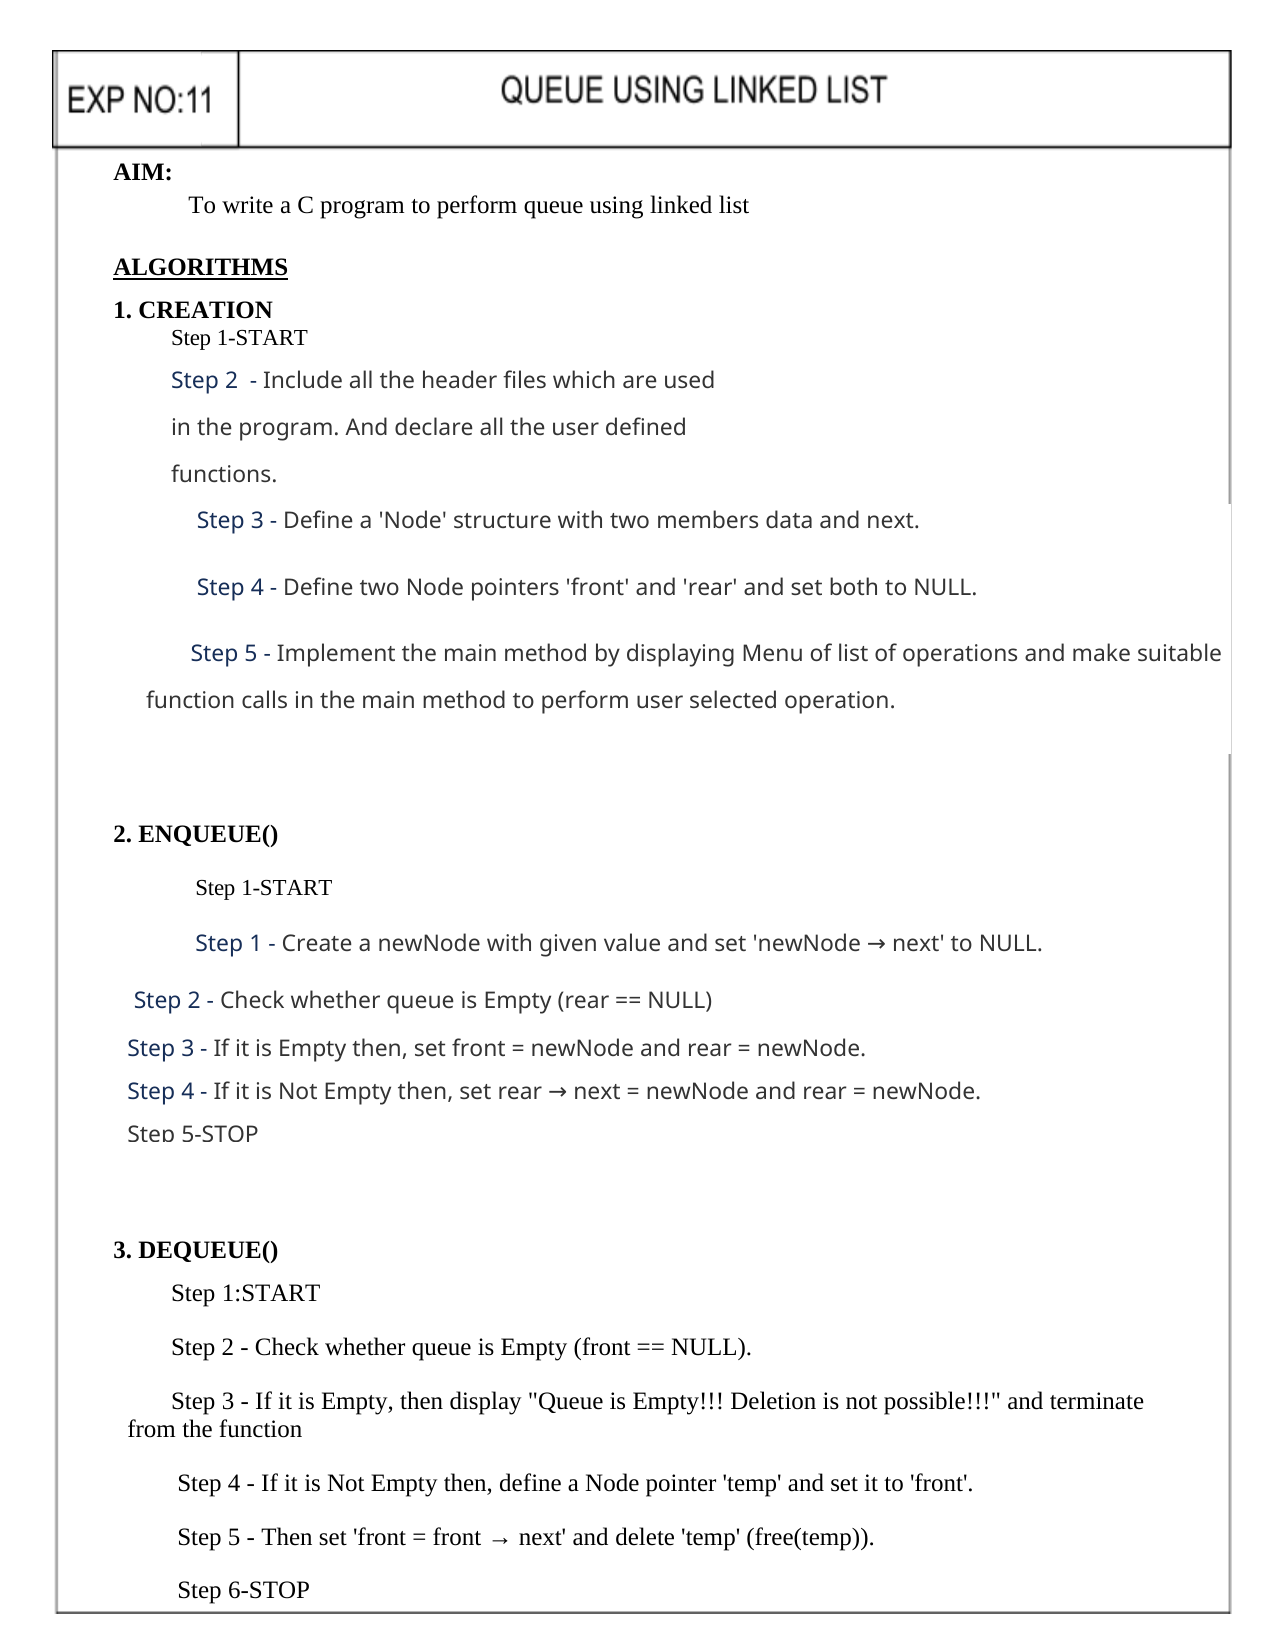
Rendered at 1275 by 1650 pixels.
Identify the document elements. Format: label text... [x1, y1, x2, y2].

subtitle DEQUEUE() [113, 1236, 1254, 1264]
text Step 2 - Check whether queue is Empty (front == NULL). [171, 1332, 1254, 1361]
text To write a C program to perform queue using linked list [188, 190, 1254, 219]
picture [52, 50, 1232, 1614]
text Step 6-STOP [177, 1575, 1254, 1604]
subtitle AIM: [113, 157, 1254, 186]
text Step 1-START [171, 324, 1254, 351]
subtitle ENQUEUE() [113, 819, 1254, 847]
text Step 1-START [195, 874, 1254, 900]
list CREATION [113, 296, 1254, 324]
text Step 1 - Create a newNode with given value and set 'newNode → next' to NULL. [195, 927, 1254, 958]
text Step 3 - If it is Empty, then display "Queue is Empty!!! Deletion is not possible!!!" and terminate from the function [127, 1386, 1197, 1443]
text Step 2 - Include all the header files which are used in the program. And declare all the user defined functions. [171, 364, 725, 489]
text Step 1:START [171, 1278, 1254, 1307]
text Step 4 - If it is Not Empty then, define a Node pointer 'temp' and set it to 'front'. Step 5 - Then set 'front = front → next' and delete 'temp' (free(temp)). [177, 1468, 976, 1551]
text ALGORITHMS [113, 252, 1254, 281]
